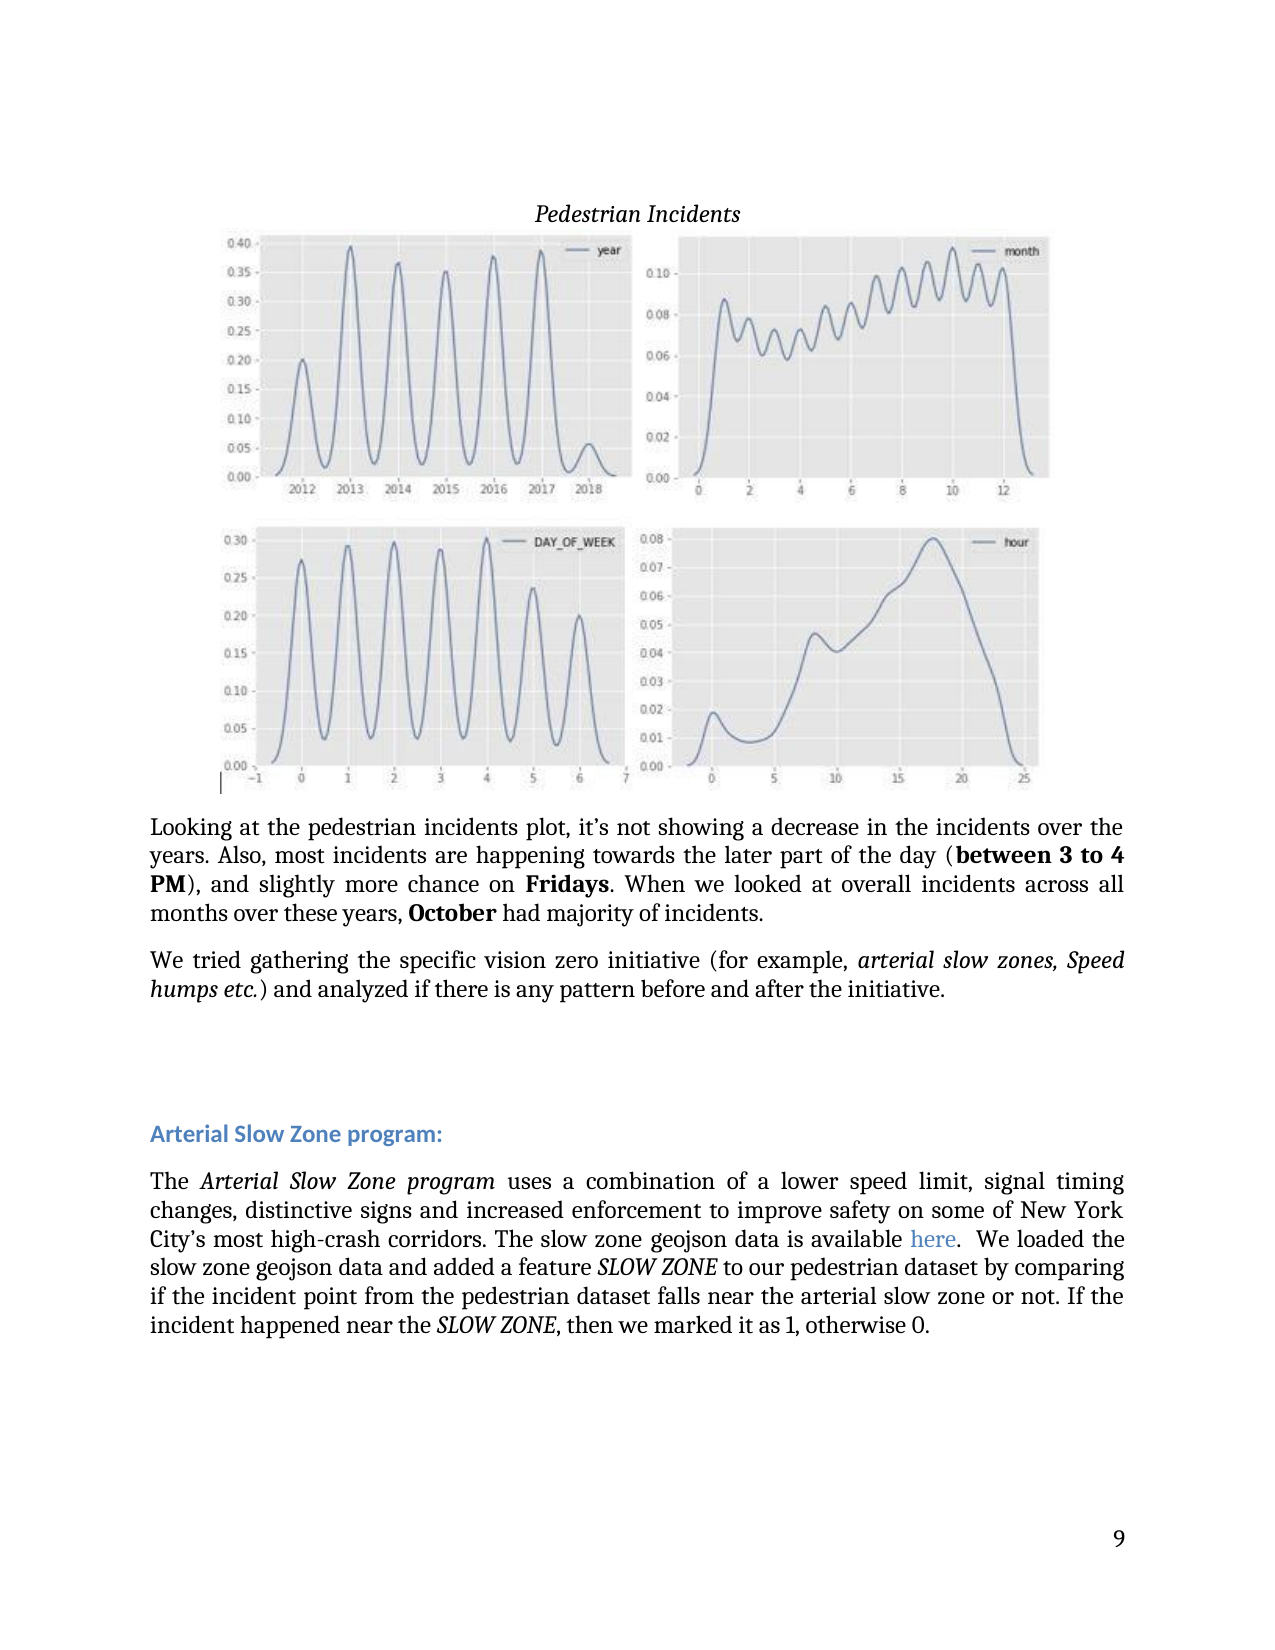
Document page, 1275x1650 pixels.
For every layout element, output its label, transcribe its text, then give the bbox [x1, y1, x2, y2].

subtitle Arterial Slow Zone program: [150, 1118, 1125, 1148]
picture [220, 228, 1055, 794]
text The Arterial Slow Zone program uses a combination of a lower speed limit, signal timing changes, distinctive signs and increased enforcement to improve safety on some of New York City’s most high-crash corridors. The slow zone geojson data is available here. We loaded the slow zone geojson data and added a feature SLOW ZONE to our pedestrian dataset by comparing if the incident point from the pedestrian dataset falls near the arterial slow zone or not. If the incident happened near the SLOW ZONE, then we marked it as 1, otherwise 0. [150, 1167, 1125, 1339]
text We tried gathering the specific vision zero initiative (for example, arterial slow zones, Speed humps etc.) and analyzed if there is any pattern before and after the initiative. [150, 946, 1125, 1004]
text Looking at the pedestrian incidents plot, it’s not showing a decrease in the incidents over the years. Also, most incidents are happening towards the later part of the day (between 3 to 4 PM), and slightly more chance on Fridays. When we looked at overall incidents across all months over these years, October had majority of incidents. [150, 813, 1125, 928]
